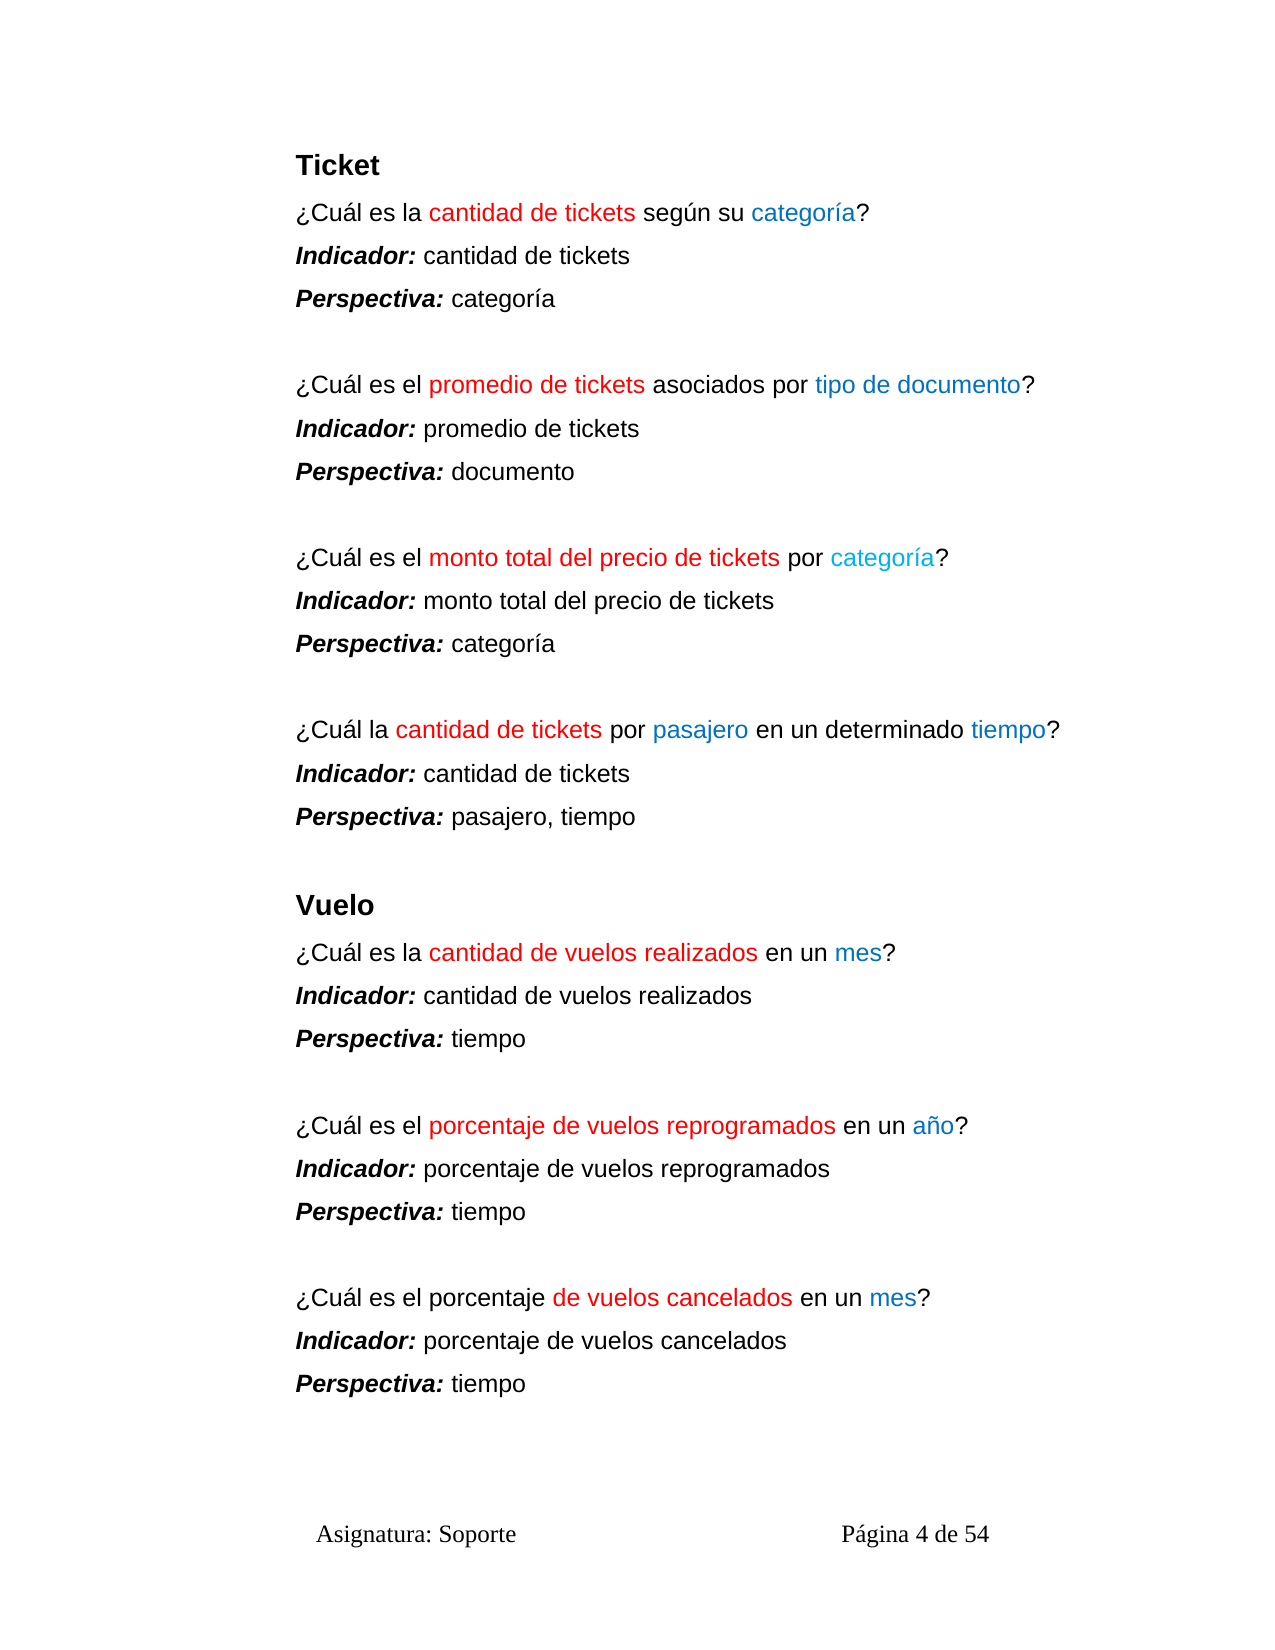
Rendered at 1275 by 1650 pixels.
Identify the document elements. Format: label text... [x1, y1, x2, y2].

text Indicador: porcentaje de vuelos cancelados [295, 1326, 1098, 1355]
text ¿Cuál es la cantidad de vuelos realizados en un mes? [295, 938, 1098, 967]
text Indicador: cantidad de tickets [295, 758, 1098, 787]
text Perspectiva: pasajero, tiempo [295, 802, 1098, 830]
text Perspectiva: tiempo [295, 1369, 1098, 1398]
text Perspectiva: tiempo [295, 1197, 1098, 1226]
text Indicador: porcentaje de vuelos reprogramados [295, 1154, 1098, 1183]
text Indicador: monto total del precio de tickets [295, 586, 1098, 615]
text ¿Cuál la cantidad de tickets por pasajero en un determinado tiempo? [295, 715, 1098, 744]
text ¿Cuál es el monto total del precio de tickets por categoría? [295, 543, 1098, 572]
text Perspectiva: tiempo [295, 1024, 1098, 1053]
text Indicador: cantidad de tickets [295, 241, 1098, 270]
text Perspectiva: categoría [295, 629, 1098, 658]
text Perspectiva: documento [295, 457, 1098, 485]
text ¿Cuál es la cantidad de tickets según su categoría? [295, 198, 1098, 227]
text ¿Cuál es el promedio de tickets asociados por tipo de documento? [295, 370, 1098, 399]
text Indicador: promedio de tickets [295, 413, 1098, 442]
text ¿Cuál es el porcentaje de vuelos reprogramados en un año? [295, 1111, 1098, 1139]
text Perspectiva: categoría [295, 284, 1098, 313]
text ¿Cuál es el porcentaje de vuelos cancelados en un mes? [295, 1283, 1098, 1312]
text Vuelo [295, 888, 1098, 921]
text Ticket [295, 148, 1098, 181]
text Indicador: cantidad de vuelos realizados [295, 981, 1098, 1010]
